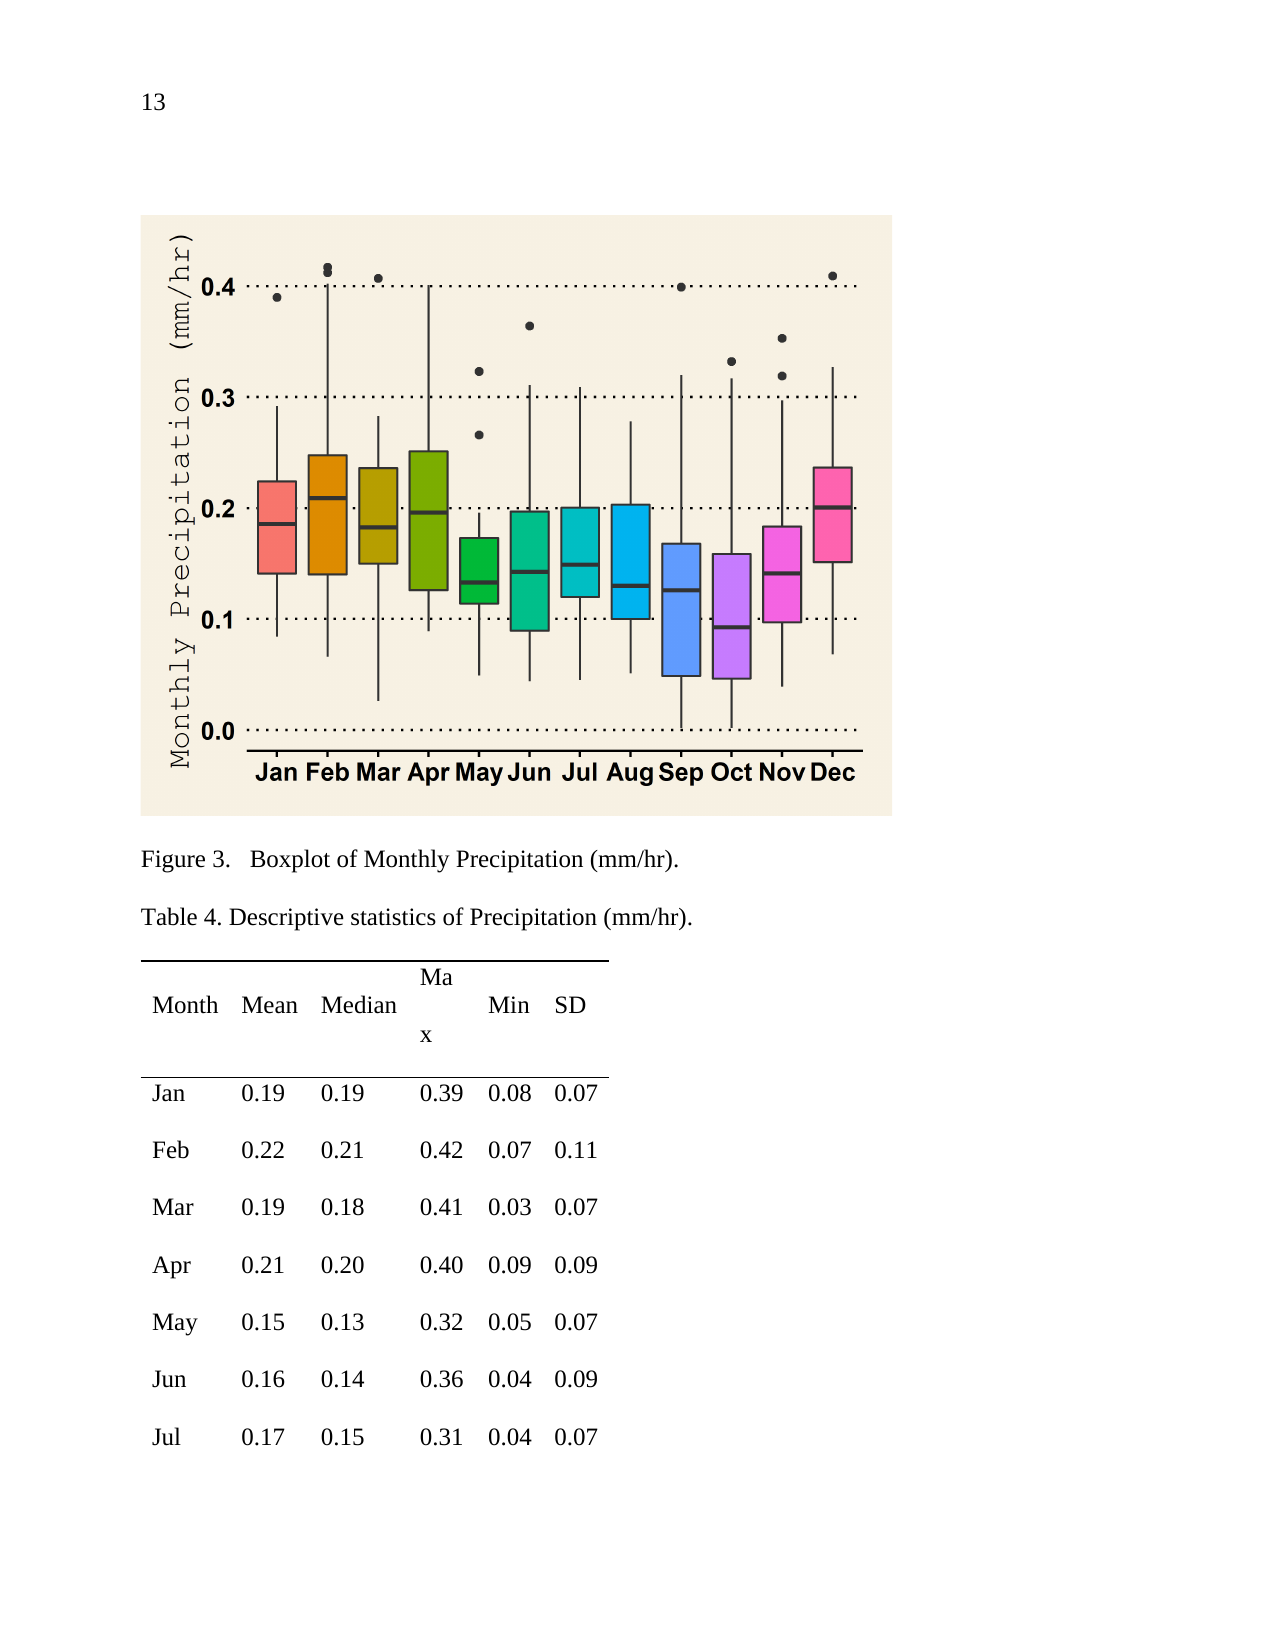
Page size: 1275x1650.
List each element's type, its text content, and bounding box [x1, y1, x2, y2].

table_cell 0.17 [230, 1422, 309, 1479]
table_cell 0.09 [543, 1250, 609, 1307]
table_cell 0.32 [408, 1307, 477, 1364]
table_cell 0.13 [309, 1307, 408, 1364]
table_header Min [477, 962, 543, 1077]
table_cell 0.42 [408, 1135, 477, 1192]
table_cell 0.07 [543, 1078, 609, 1135]
table_cell 0.22 [230, 1135, 309, 1192]
table_cell Jun [141, 1365, 230, 1422]
table_cell 0.16 [230, 1365, 309, 1422]
table_cell 0.15 [230, 1307, 309, 1364]
table_header SD [543, 962, 609, 1077]
text Figure 3. Boxplot of Monthly Precipitation (mm/hr). [141, 844, 1127, 873]
table_cell 0.40 [408, 1250, 477, 1307]
table_cell 0.39 [408, 1078, 477, 1135]
table_cell 0.09 [477, 1250, 543, 1307]
table_cell 0.07 [543, 1193, 609, 1250]
table_cell 0.18 [309, 1193, 408, 1250]
table_cell 0.07 [477, 1135, 543, 1192]
table_cell 0.11 [543, 1135, 609, 1192]
table_cell 0.04 [477, 1365, 543, 1422]
table_cell 0.19 [230, 1078, 309, 1135]
table_cell 0.03 [477, 1193, 543, 1250]
table_cell Jan [141, 1078, 230, 1135]
table_cell May [141, 1307, 230, 1364]
table_cell 0.19 [309, 1078, 408, 1135]
table_cell Mar [141, 1193, 230, 1250]
table_cell 0.31 [408, 1422, 477, 1479]
table_header Mean [230, 962, 309, 1077]
table_cell 0.19 [230, 1193, 309, 1250]
table_cell 0.41 [408, 1193, 477, 1250]
table_header Max [408, 962, 477, 1077]
table_cell 0.07 [543, 1422, 609, 1479]
table_cell 0.09 [543, 1365, 609, 1422]
table_cell 0.04 [477, 1422, 543, 1479]
table_cell 0.14 [309, 1365, 408, 1422]
table_cell Feb [141, 1135, 230, 1192]
table_cell 0.15 [309, 1422, 408, 1479]
table_cell 0.20 [309, 1250, 408, 1307]
table_cell Jul [141, 1422, 230, 1479]
table_cell 0.36 [408, 1365, 477, 1422]
table_cell 0.21 [309, 1135, 408, 1192]
text Table 4. Descriptive statistics of Precipitation (mm/hr). [141, 902, 1127, 931]
table_header Month [141, 962, 230, 1077]
table_cell 0.07 [543, 1307, 609, 1364]
table_header Median [309, 962, 408, 1077]
table_cell 0.08 [477, 1078, 543, 1135]
picture [140, 215, 893, 816]
table_cell Apr [141, 1250, 230, 1307]
table_cell 0.21 [230, 1250, 309, 1307]
table_cell 0.05 [477, 1307, 543, 1364]
